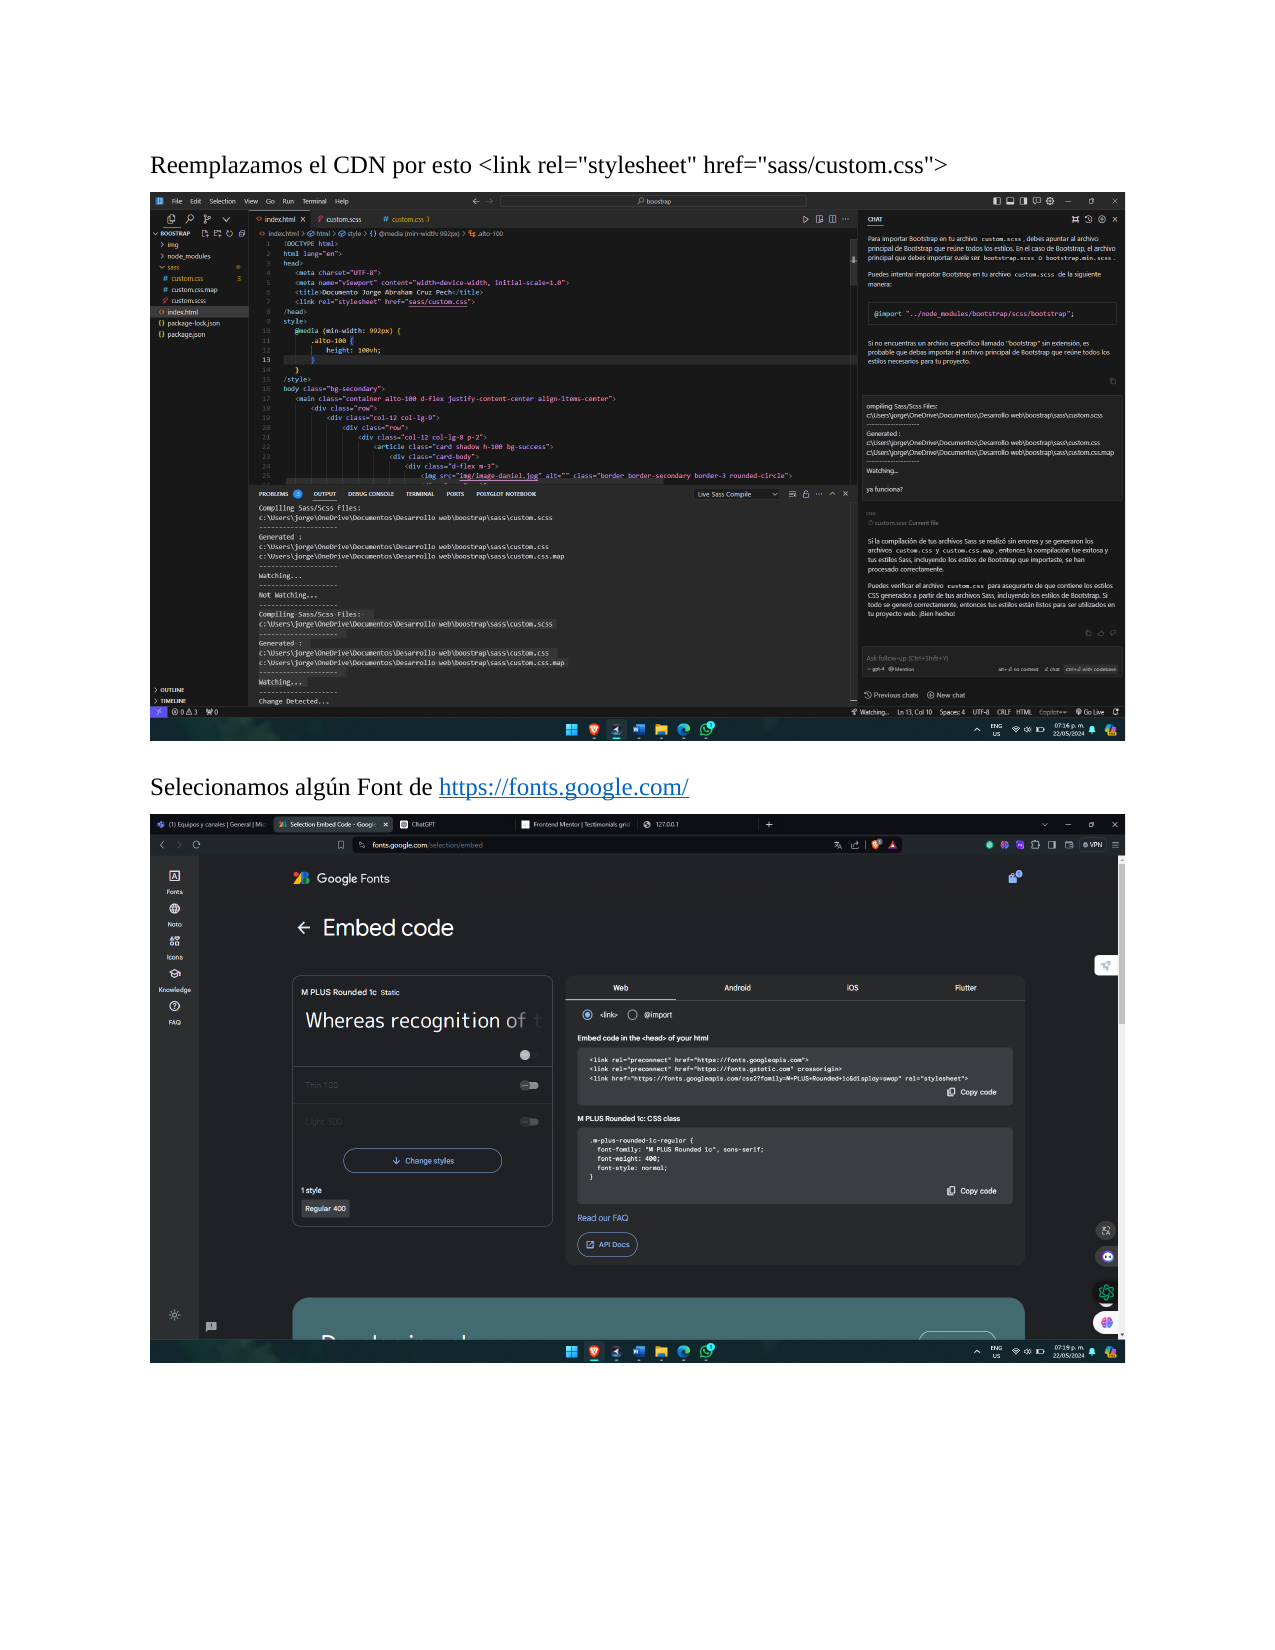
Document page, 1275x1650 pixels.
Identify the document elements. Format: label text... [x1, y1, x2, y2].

picture [150, 192, 1125, 741]
text Reemplazamos el CDN por esto <link rel="stylesheet" href="sass/custom.css"> [150, 150, 1125, 192]
text Selecionamos algún Font de https://fonts.google.com/ [150, 772, 1125, 814]
picture [150, 814, 1125, 1363]
